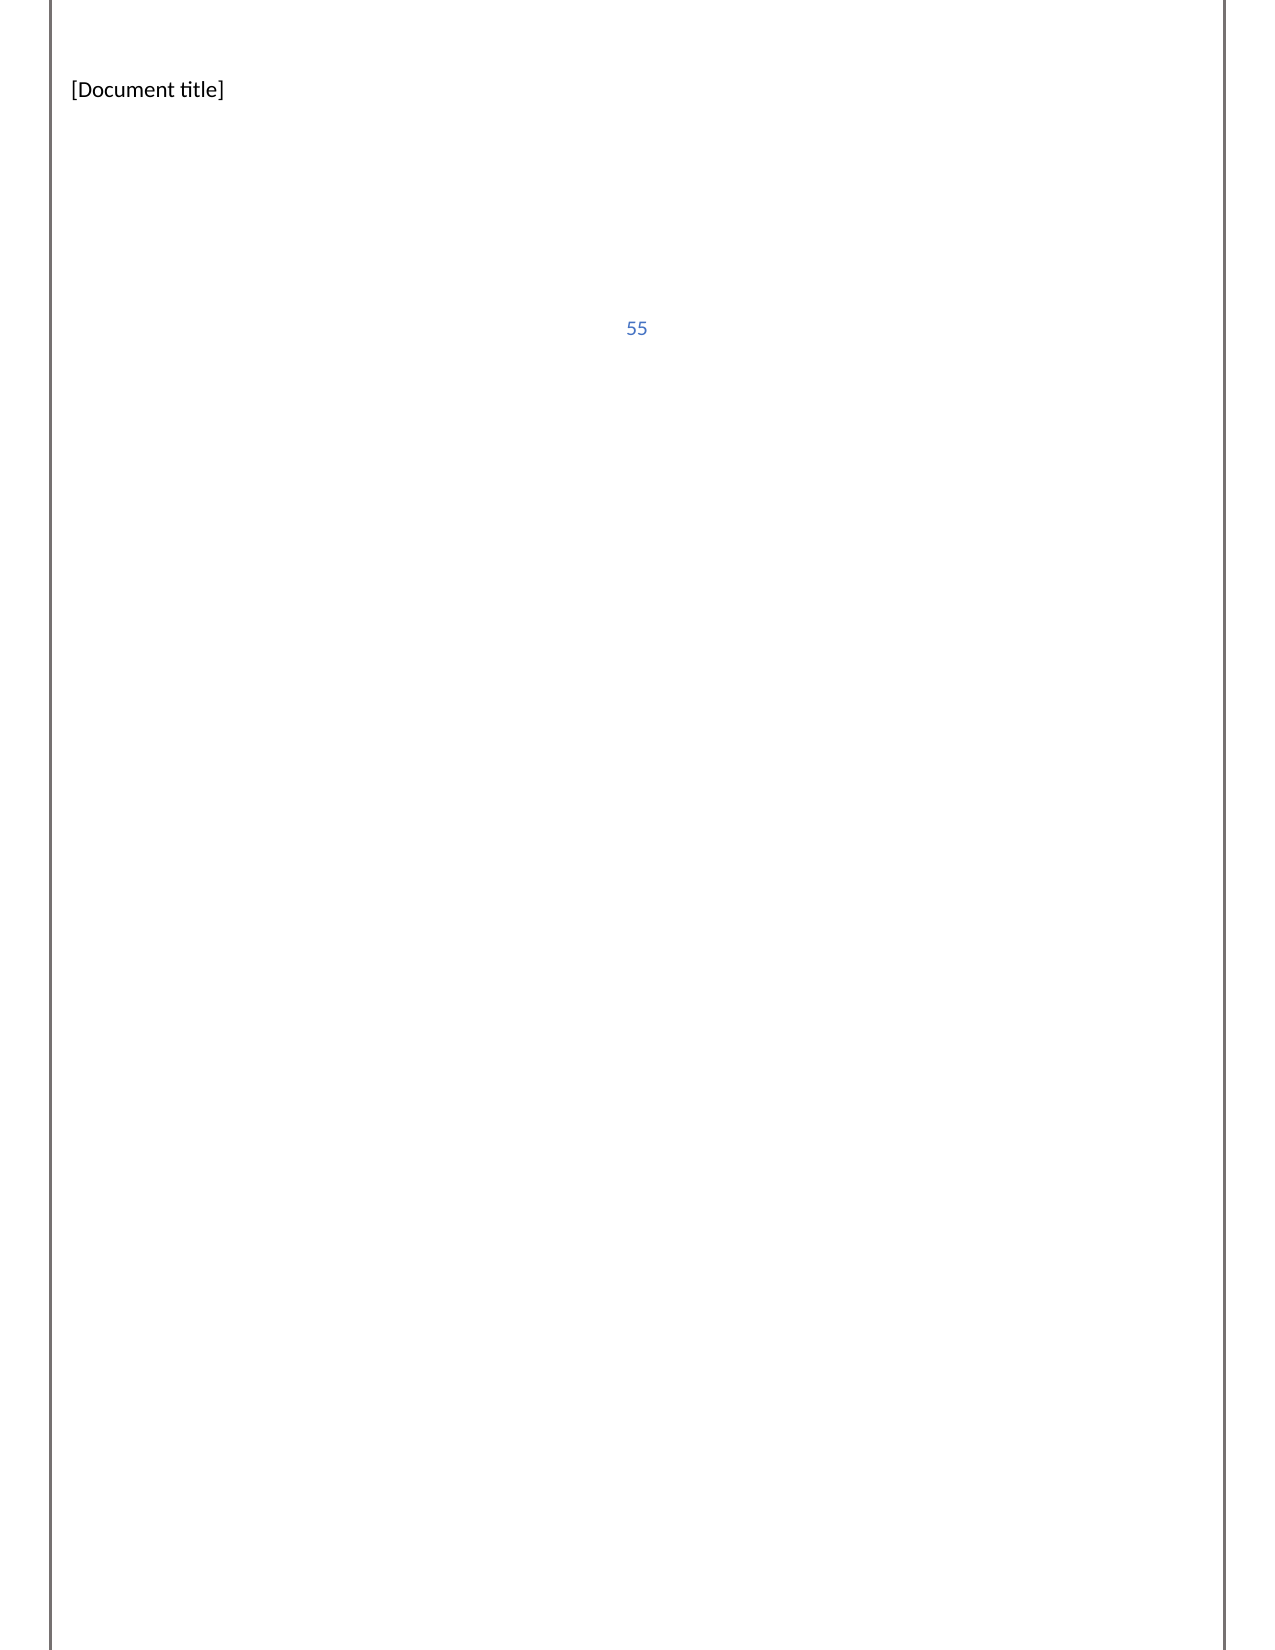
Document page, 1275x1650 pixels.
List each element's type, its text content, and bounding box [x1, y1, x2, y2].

text 55 [105, 315, 1169, 341]
